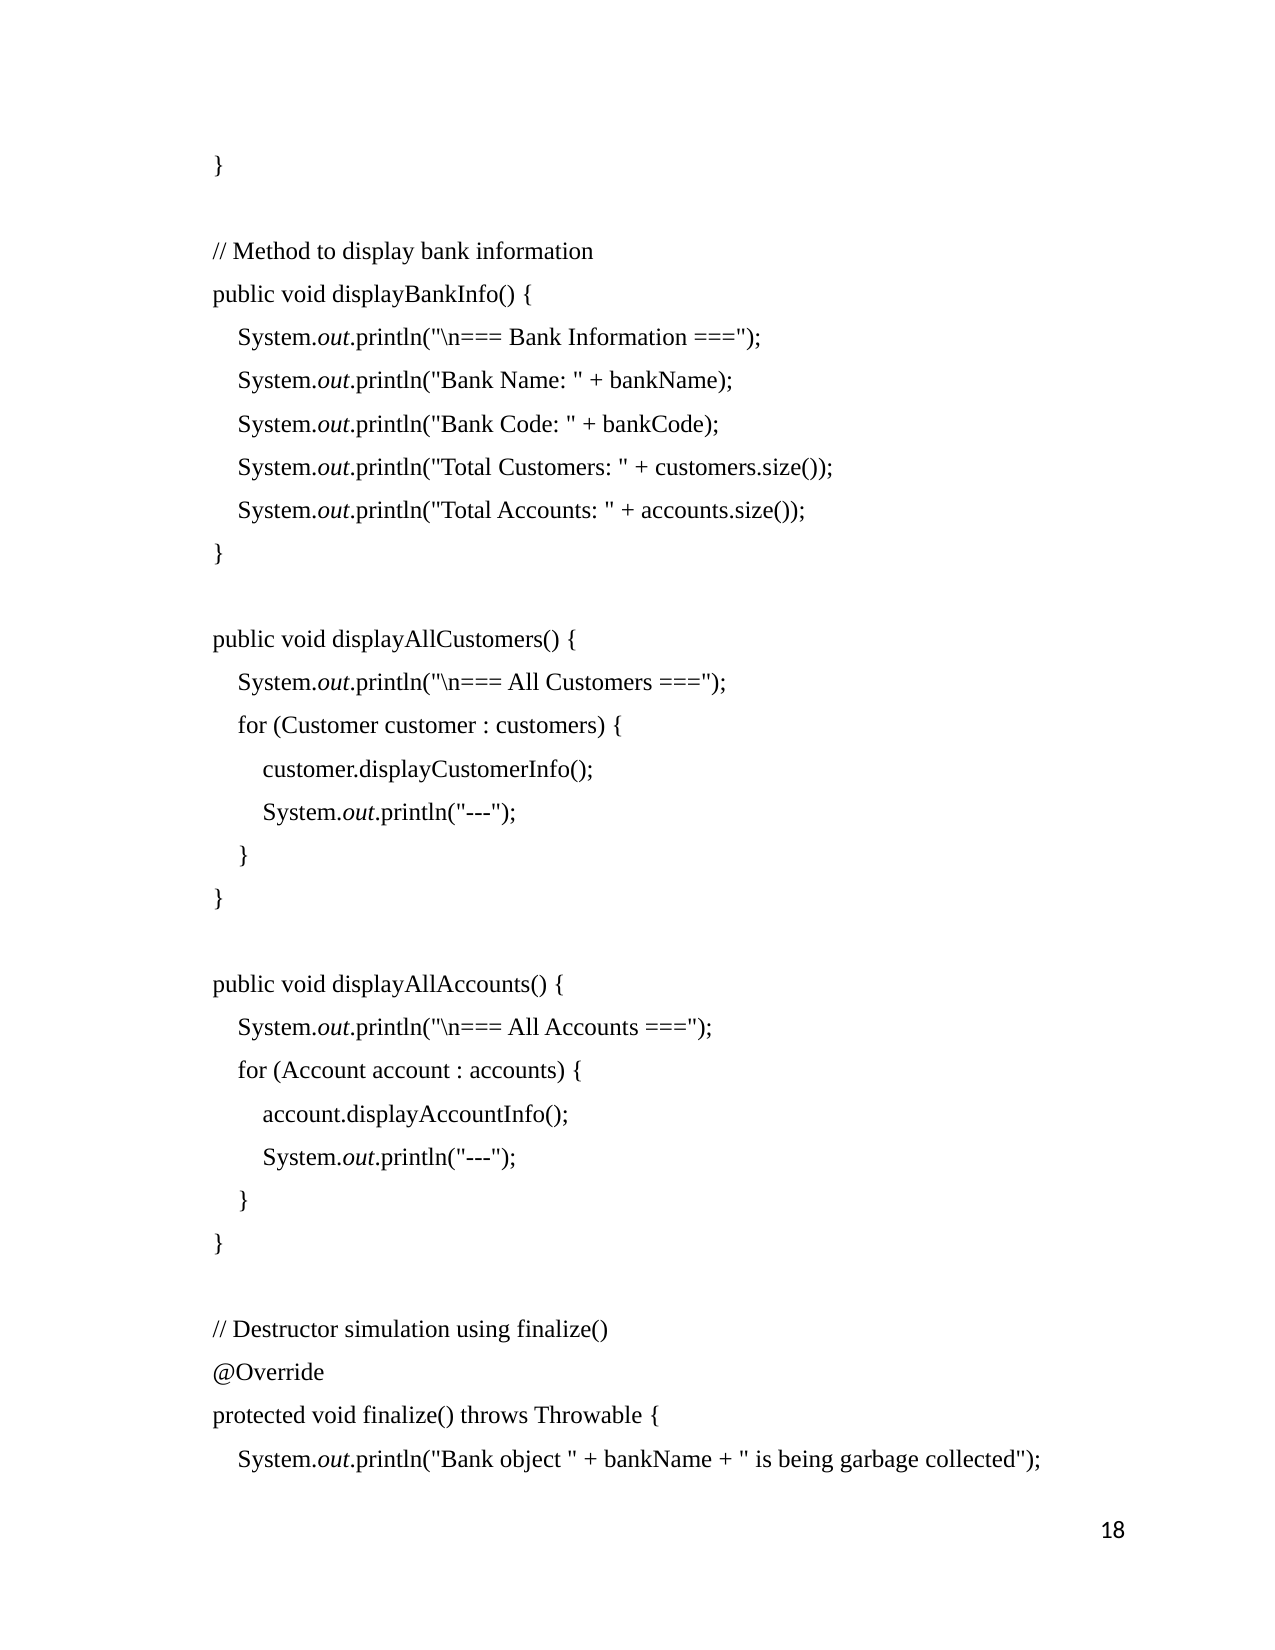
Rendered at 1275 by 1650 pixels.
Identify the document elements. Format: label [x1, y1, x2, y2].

text [187, 150, 1125, 1472]
